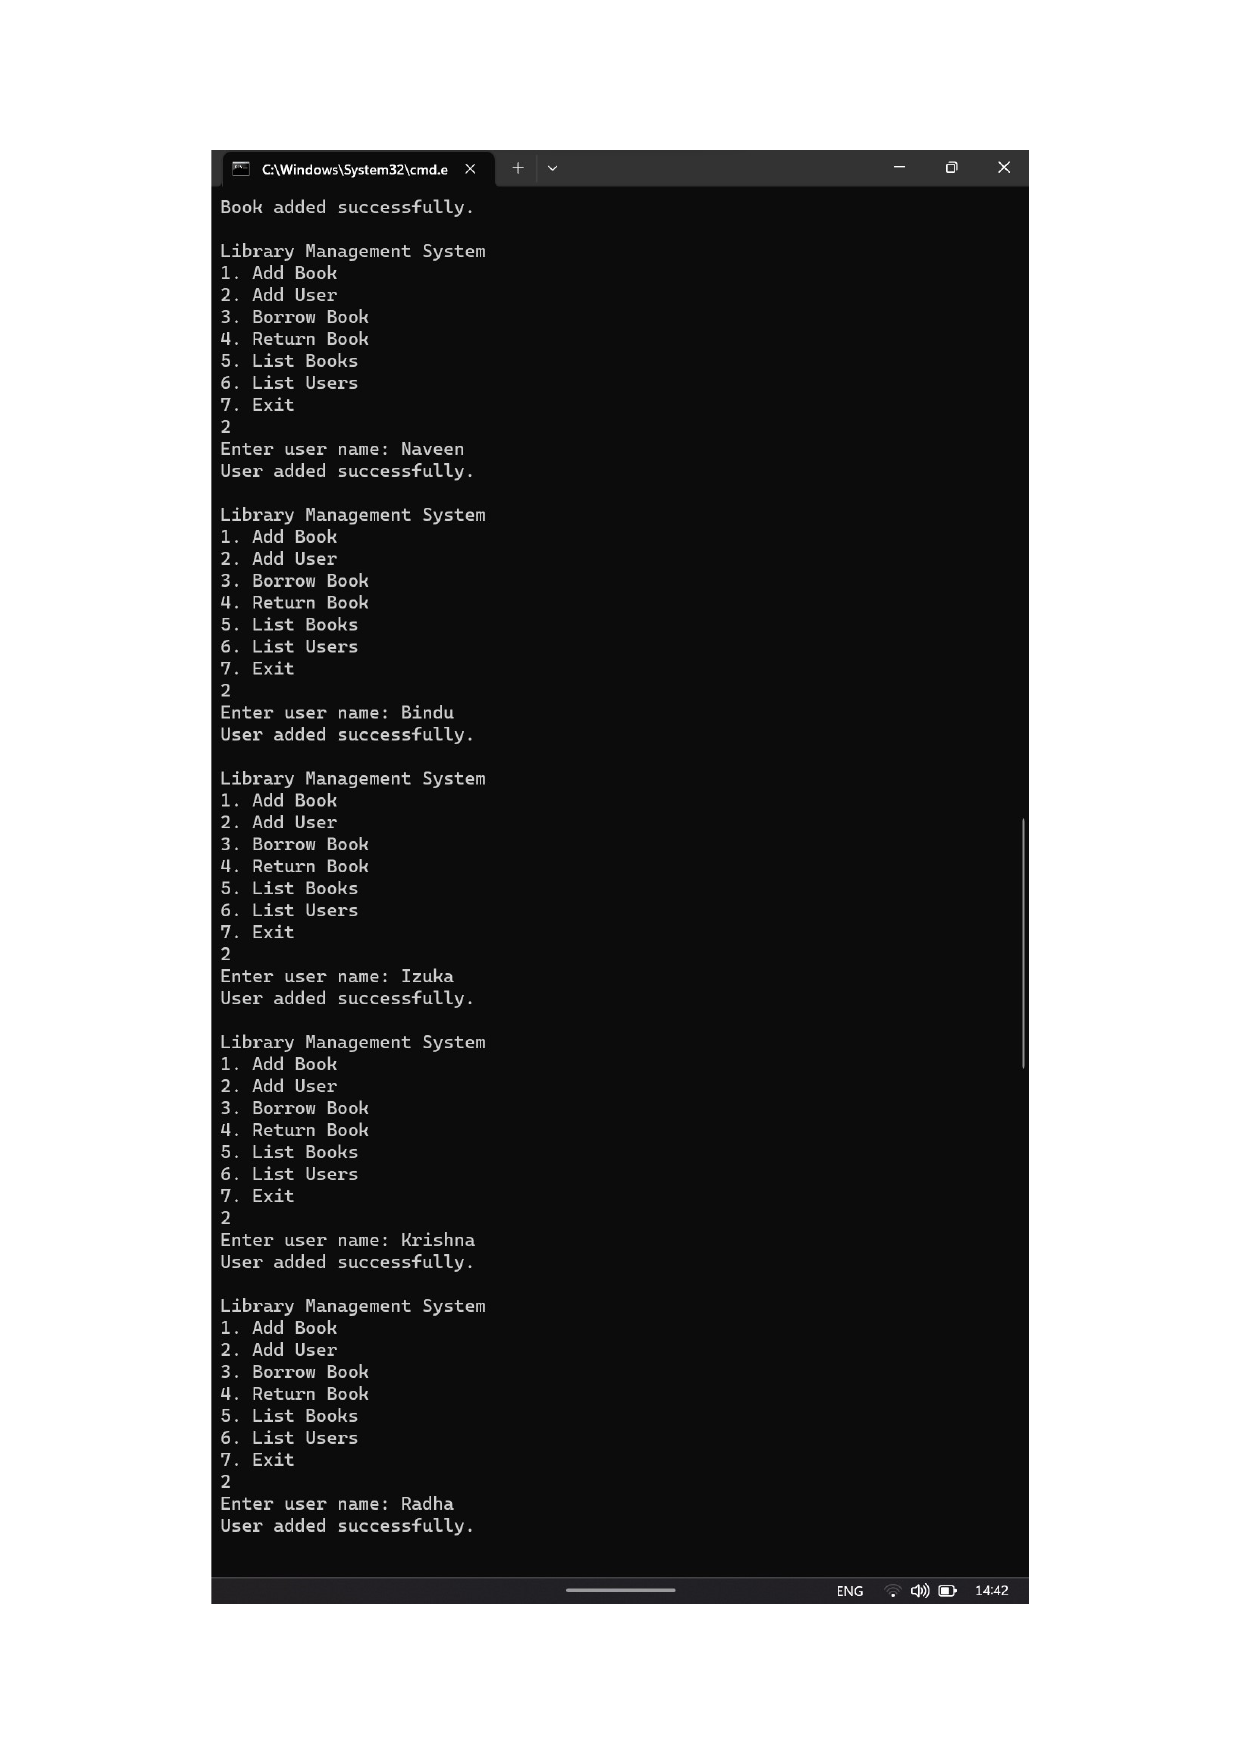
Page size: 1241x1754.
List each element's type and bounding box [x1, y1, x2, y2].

picture [211, 150, 1029, 1604]
